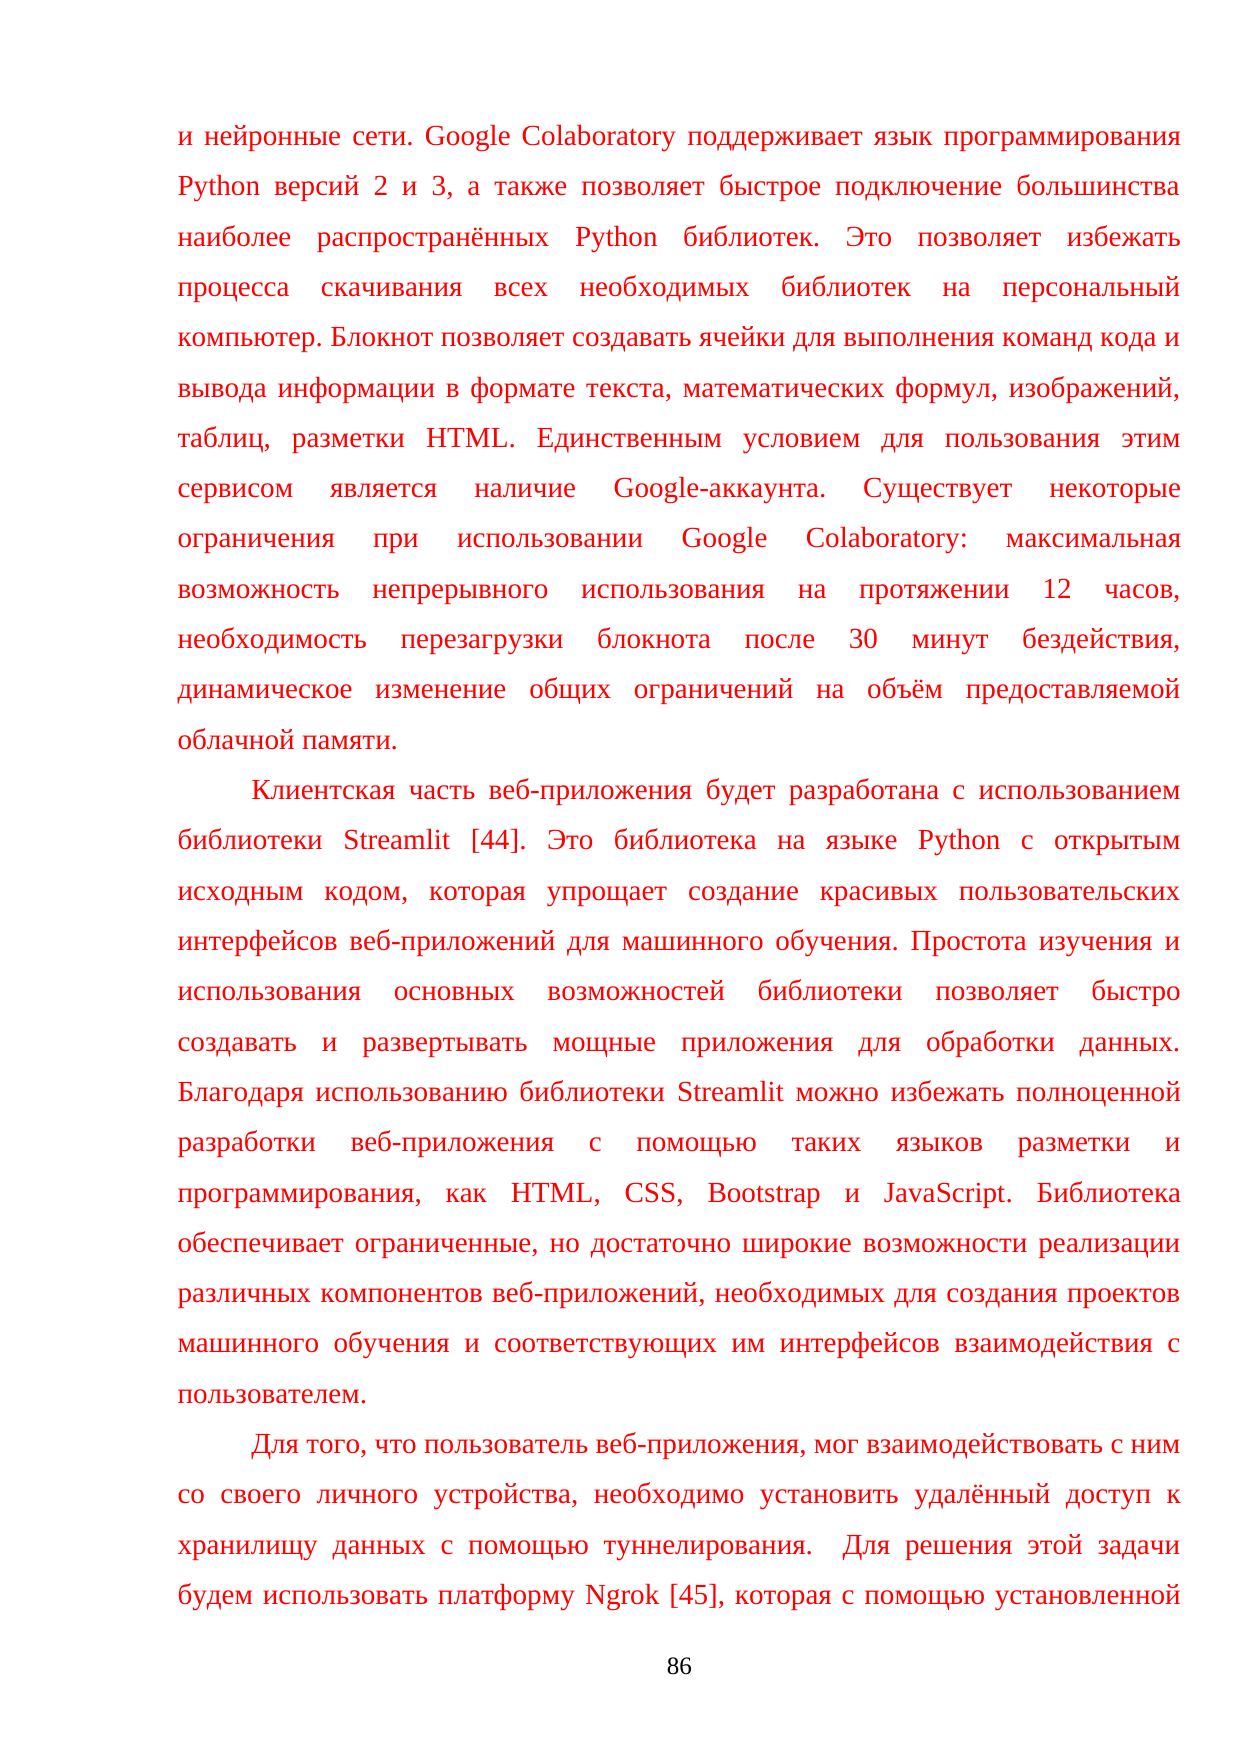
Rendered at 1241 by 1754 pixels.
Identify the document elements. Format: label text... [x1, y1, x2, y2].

text Клиентская часть веб-приложения будет разработана с использованием библиотеки Streamlit [44]. Это библиотека на языке Python с открытым исходным кодом, которая упрощает создание красивых пользовательских интерфейсов веб-приложений для машинного обучения. Простота изучения и использования основных возможностей библиотеки позволяет быстро создавать и развертывать мощные приложения для обработки данных. Благодаря использованию библиотеки Streamlit можно избежать полноценной разработки веб-приложения с помощью таких языков разметки и программирования, как HTML, CSS, Bootstrap и JavaScript. Библиотека обеспечивает ограниченные, но достаточно широкие возможности реализации различных компонентов веб-приложений, необходимых для создания проектов машинного обучения и соответствующих им интерфейсов взаимодействия с пользователем. [177, 772, 1181, 1409]
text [177, 118, 1181, 755]
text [177, 1426, 1181, 1611]
